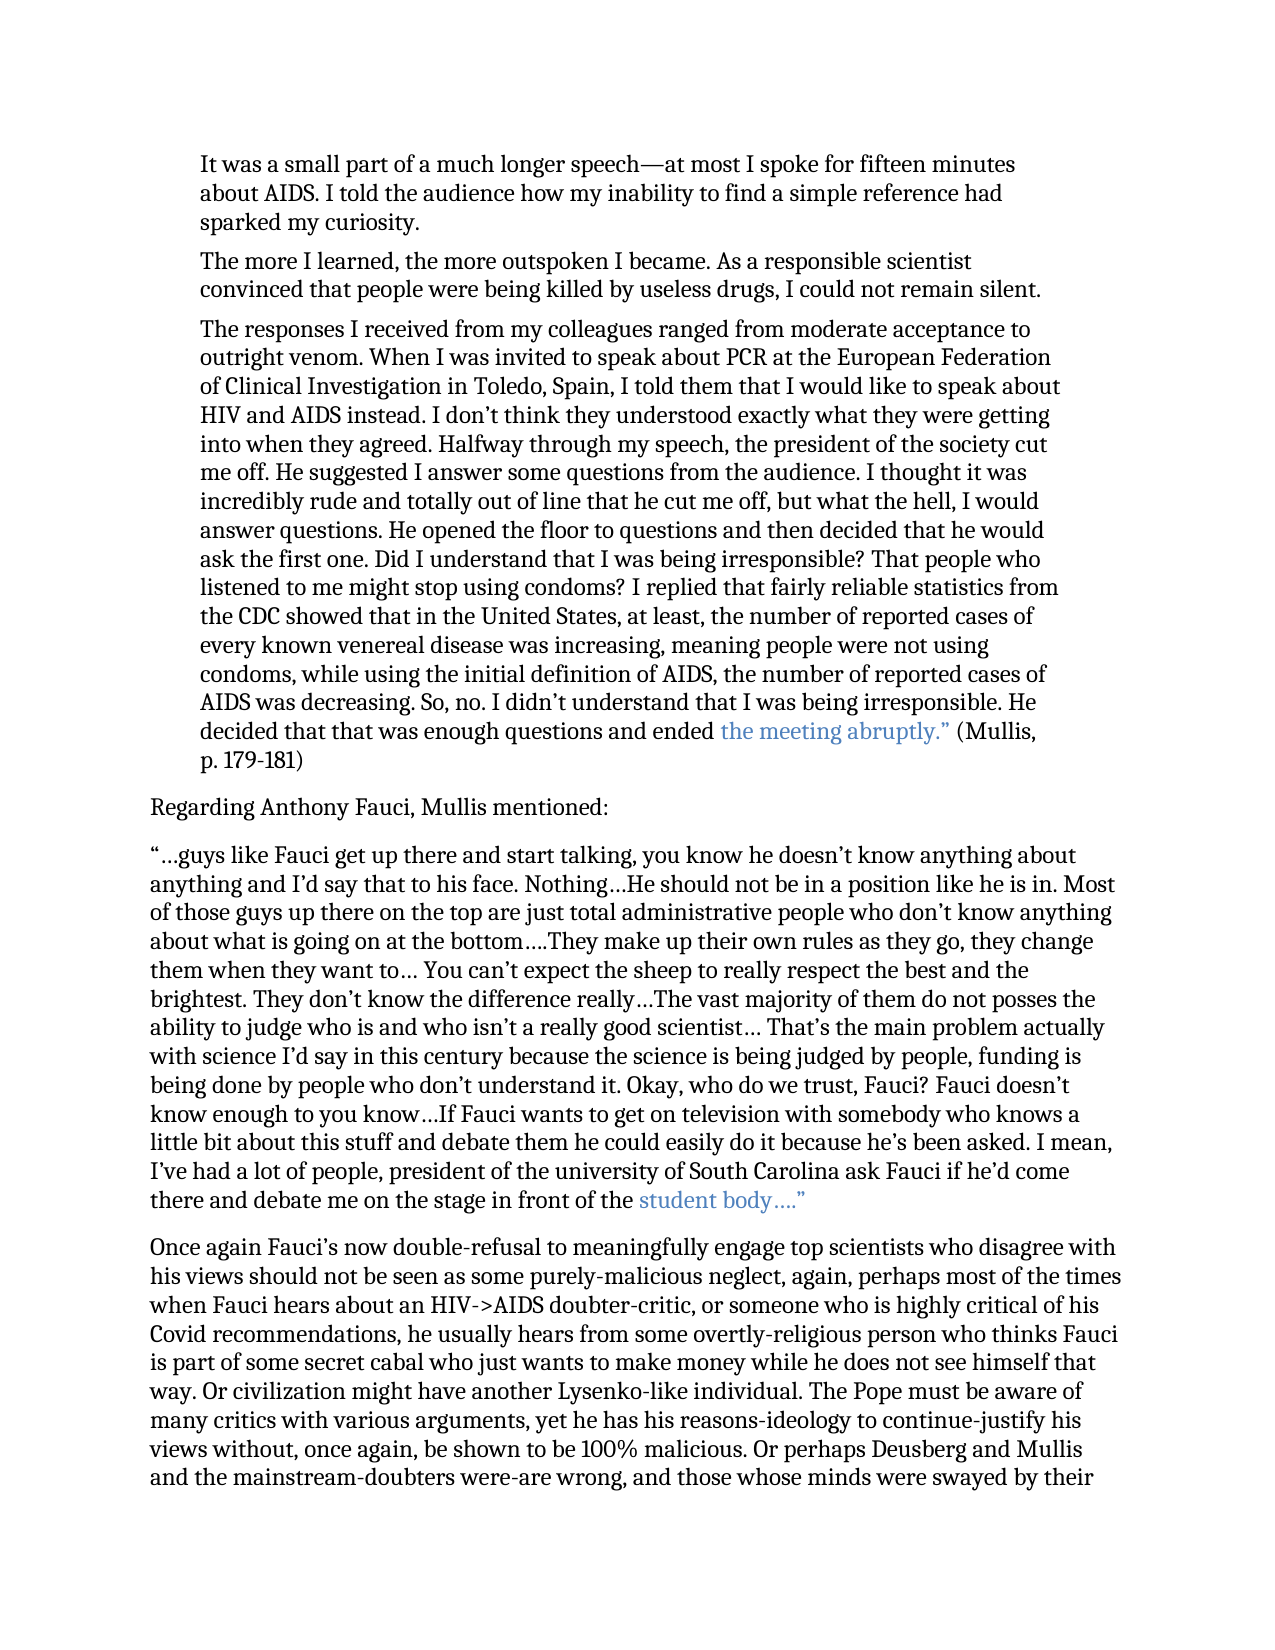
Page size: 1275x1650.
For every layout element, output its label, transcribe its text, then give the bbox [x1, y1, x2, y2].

text Regarding Anthony Fauci, Mullis mentioned: [150, 793, 1125, 822]
text The more I learned, the more outspoken I became. As a responsible scientist convinced that people were being killed by useless drugs, I could not remain silent. [200, 247, 1075, 304]
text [150, 1233, 1125, 1492]
text The responses I received from my colleagues ranged from moderate acceptance to outright venom. When I was invited to speak about PCR at the European Federation of Clinical Investigation in Toledo, Spain, I told them that I would like to speak about HIV and AIDS instead. I don’t think they understood exactly what they were getting into when they agreed. Halfway through my speech, the president of the society cut me off. He suggested I answer some questions from the audience. I thought it was incredibly rude and totally out of line that he cut me off, but what the hell, I would answer questions. He opened the floor to questions and then decided that he would ask the first one. Did I understand that I was being irresponsible? That people who listened to me might stop using condoms? I replied that fairly reliable statistics from the CDC showed that in the United States, at least, the number of reported cases of every known venereal disease was increasing, meaning people were not using condoms, while using the initial definition of AIDS, the number of reported cases of AIDS was decreasing. So, no. I didn’t understand that I was being irresponsible. He decided that that was enough questions and ended the meeting abruptly.” (Mullis, p. 179-181) [200, 314, 1075, 774]
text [200, 150, 1075, 236]
text “…guys like Fauci get up there and start talking, you know he doesn’t know anything about anything and I’d say that to his face. Nothing…He should not be in a position like he is in. Most of those guys up there on the top are just total administrative people who don’t know anything about what is going on at the bottom….They make up their own rules as they go, they change them when they want to… You can’t expect the sheep to really respect the best and the brightest. They don’t know the difference really…The vast majority of them do not posses the ability to judge who is and who isn’t a really good scientist… That’s the main problem actually with science I’d say in this century because the science is being judged by people, funding is being done by people who don’t understand it. Okay, who do we trust, Fauci? Fauci doesn’t know enough to you know…If Fauci wants to get on television with somebody who knows a little bit about this stuff and debate them he could easily do it because he’s been asked. I mean, I’ve had a lot of people, president of the university of South Carolina ask Fauci if he’d come there and debate me on the stage in front of the student body….” [150, 841, 1125, 1214]
